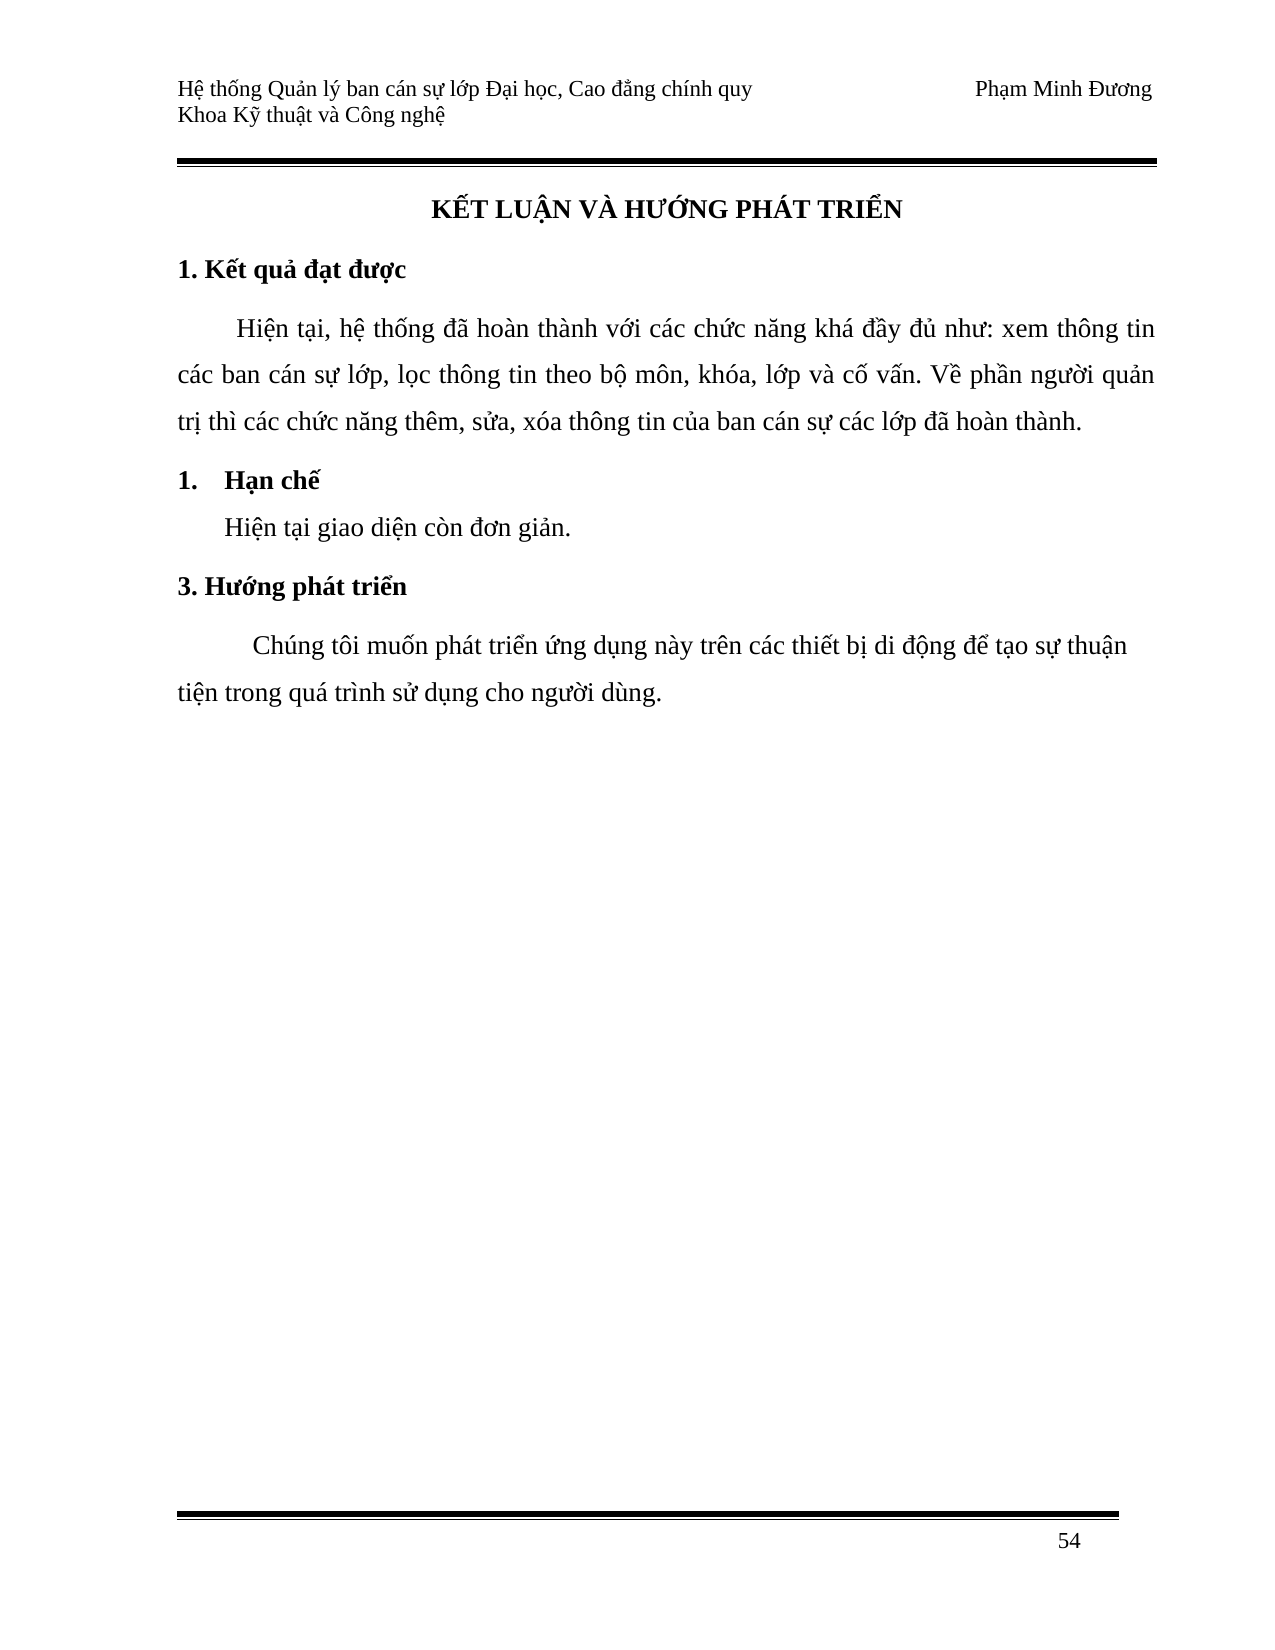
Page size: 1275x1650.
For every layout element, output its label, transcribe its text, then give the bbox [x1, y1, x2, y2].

list Hiện tại giao diện còn đơn giản. [224, 511, 1157, 542]
text Chúng tôi muốn phát triển ứng dụng này trên các thiết bị di động để tạo sự thuận tiện trong quá trình sử dụng cho người dùng. [177, 629, 1157, 707]
subtitle KẾT LUẬN VÀ HƯỚNG PHÁT TRIỂN [177, 193, 1157, 225]
list Hạn chế [177, 464, 1157, 496]
subtitle 3. Hướng phát triển [177, 570, 1157, 601]
subtitle 1. Kết quả đạt được [177, 253, 1157, 284]
text Hiện tại, hệ thống đã hoàn thành với các chức năng khá đầy đủ như: xem thông tin các ban cán sự lớp, lọc thông tin theo bộ môn, khóa, lớp và cố vấn. Về phần người quản trị thì các chức năng thêm, sửa, xóa thông tin của ban cán sự các lớp đã hoàn thành. [177, 312, 1157, 436]
